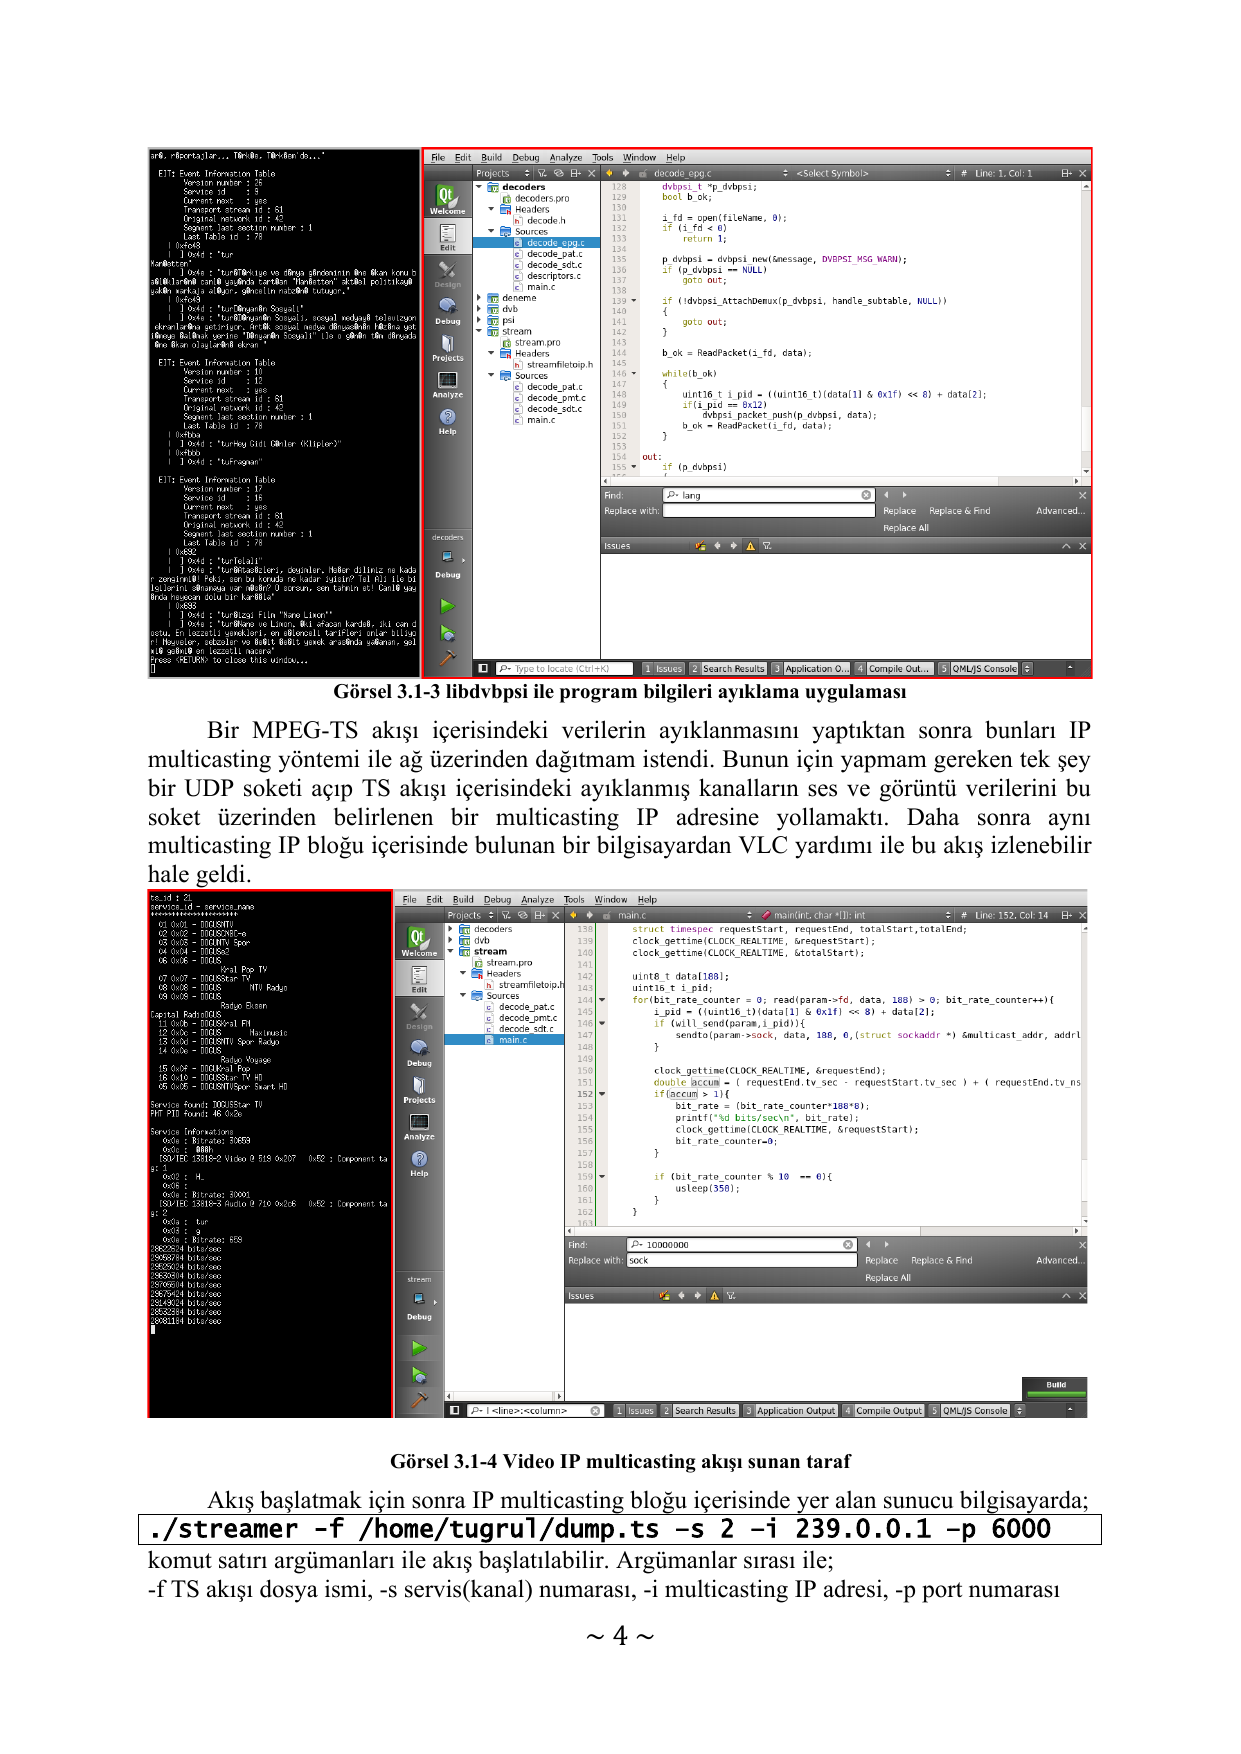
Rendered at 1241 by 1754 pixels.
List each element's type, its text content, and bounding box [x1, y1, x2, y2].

text Akış başlatmak için sonra IP multicasting bloğu içerisinde yer alan sunucu bilgisayarda; [148, 1485, 1092, 1514]
picture [147, 889, 1087, 1418]
text ./streamer -f /home/tugrul/dump.ts –s 2 –i 239.0.0.1 –p 6000 [139, 1515, 1101, 1544]
picture [147, 147, 1093, 679]
text -f TS akışı dosya ismi, -s servis(kanal) numarası, -i multicasting IP adresi, -p port numarası [148, 1574, 1092, 1603]
text komut satırı argümanları ile akış başlatılabilir. Argümanlar sırası ile; [148, 1545, 1092, 1574]
text Bir MPEG-TS akışı içerisindeki verilerin ayıklanmasını yaptıktan sonra bunları IP multicasting yöntemi ile ağ üzerinden dağıtmam istendi. Bunun için yapmam gereken tek şey bir UDP soketi açıp TS akışı içerisindeki ayıklanmış kanalların ses ve görüntü verilerini bu soket üzerinden belirlenen bir multicasting IP adresine yollamaktı. Daha sonra aynı multicasting IP bloğu içerisinde bulunan bir bilgisayardan VLC yardımı ile bu akış izlenebilir hale geldi. [148, 715, 1092, 888]
text Görsel 3.1-3 libdvbpsi ile program bilgileri ayıklama uygulaması [148, 679, 1092, 703]
